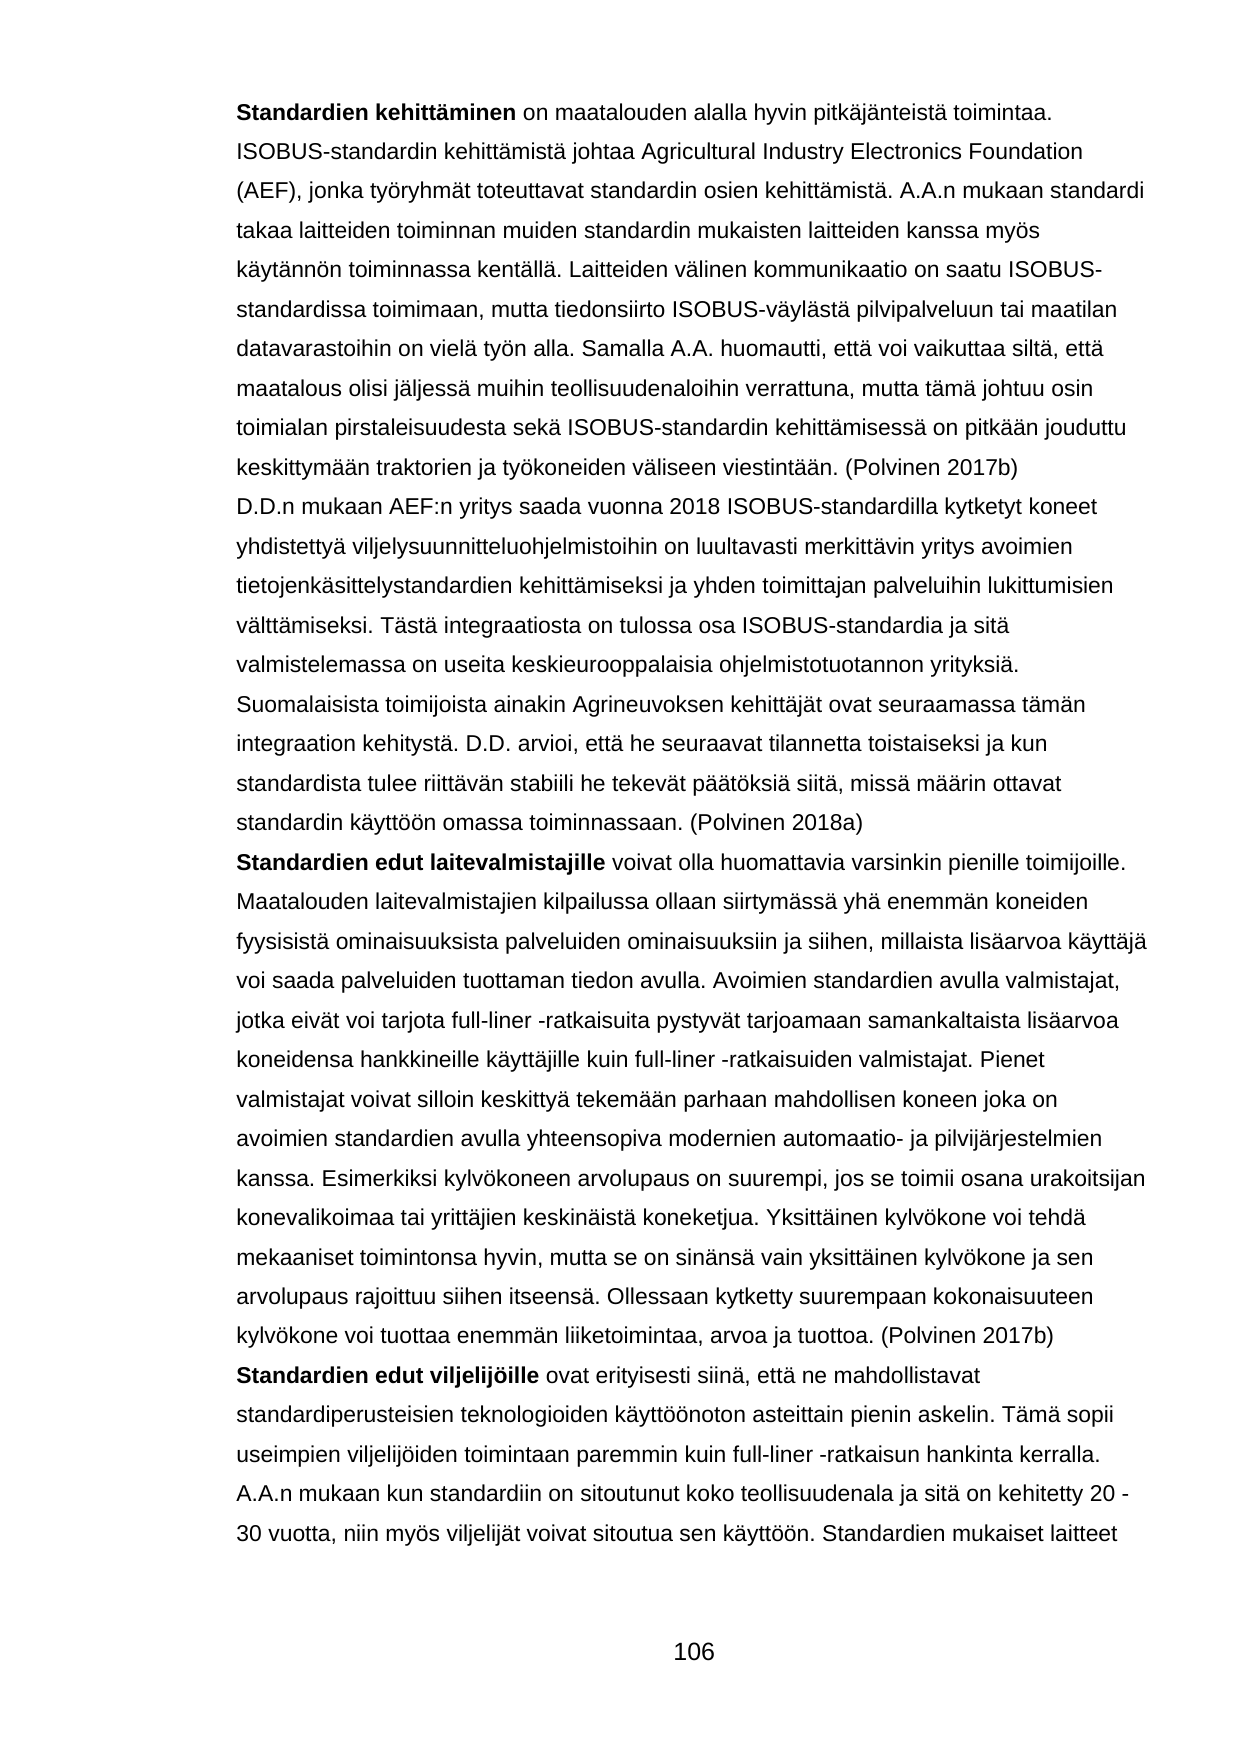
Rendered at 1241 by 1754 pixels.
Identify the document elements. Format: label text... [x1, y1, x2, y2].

text Standardien edut laitevalmistajille voivat olla huomattavia varsinkin pienille toimijoille. Maatalouden laitevalmistajien kilpailussa ollaan siirtymässä yhä enemmän koneiden fyysisistä ominaisuuksista palveluiden ominaisuuksiin ja siihen, millaista lisäarvoa käyttäjä voi saada palveluiden tuottaman tiedon avulla. Avoimien standardien avulla valmistajat, jotka eivät voi tarjota full-liner -ratkaisuita pystyvät tarjoamaan samankaltaista lisäarvoa koneidensa hankkineille käyttäjille kuin full-liner -ratkaisuiden valmistajat. Pienet valmistajat voivat silloin keskittyä tekemään parhaan mahdollisen koneen joka on avoimien standardien avulla yhteensopiva modernien automaatio- ja pilvijärjestelmien kanssa. Esimerkiksi kylvökoneen arvolupaus on suurempi, jos se toimii osana urakoitsijan konevalikoimaa tai yrittäjien keskinäistä koneketjua. Yksittäinen kylvökone voi tehdä mekaaniset toimintonsa hyvin, mutta se on sinänsä vain yksittäinen kylvökone ja sen arvolupaus rajoittuu siihen itseensä. Ollessaan kytketty suurempaan kokonaisuuteen kylvökone voi tuottaa enemmän liiketoimintaa, arvoa ja tuottoa. (Polvinen 2017b) [236, 849, 1152, 1349]
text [236, 1362, 1152, 1546]
text Standardien kehittäminen on maatalouden alalla hyvin pitkäjänteistä toimintaa. ISOBUS-standardin kehittämistä johtaa Agricultural Industry Electronics Foundation (AEF), jonka työryhmät toteuttavat standardin osien kehittämistä. A.A.n mukaan standardi takaa laitteiden toiminnan muiden standardin mukaisten laitteiden kanssa myös käytännön toiminnassa kentällä. Laitteiden välinen kommunikaatio on saatu ISOBUS-standardissa toimimaan, mutta tiedonsiirto ISOBUS-väylästä pilvipalveluun tai maatilan datavarastoihin on vielä työn alla. Samalla A.A. huomautti, että voi vaikuttaa siltä, että maatalous olisi jäljessä muihin teollisuudenaloihin verrattuna, mutta tämä johtuu osin toimialan pirstaleisuudesta sekä ISOBUS-standardin kehittämisessä on pitkään jouduttu keskittymään traktorien ja työkoneiden väliseen viestintään. (Polvinen 2017b) [236, 98, 1152, 480]
text D.D.n mukaan AEF:n yritys saada vuonna 2018 ISOBUS-standardilla kytketyt koneet yhdistettyä viljelysuunnitteluohjelmistoihin on luultavasti merkittävin yritys avoimien tietojenkäsittelystandardien kehittämiseksi ja yhden toimittajan palveluihin lukittumisien välttämiseksi. Tästä integraatiosta on tulossa osa ISOBUS-standardia ja sitä valmistelemassa on useita keskieurooppalaisia ohjelmistotuotannon yrityksiä. Suomalaisista toimijoista ainakin Agrineuvoksen kehittäjät ovat seuraamassa tämän integraation kehitystä. D.D. arvioi, että he seuraavat tilannetta toistaiseksi ja kun standardista tulee riittävän stabiili he tekevät päätöksiä siitä, missä määrin ottavat standardin käyttöön omassa toiminnassaan. (Polvinen 2018a) [236, 493, 1152, 836]
